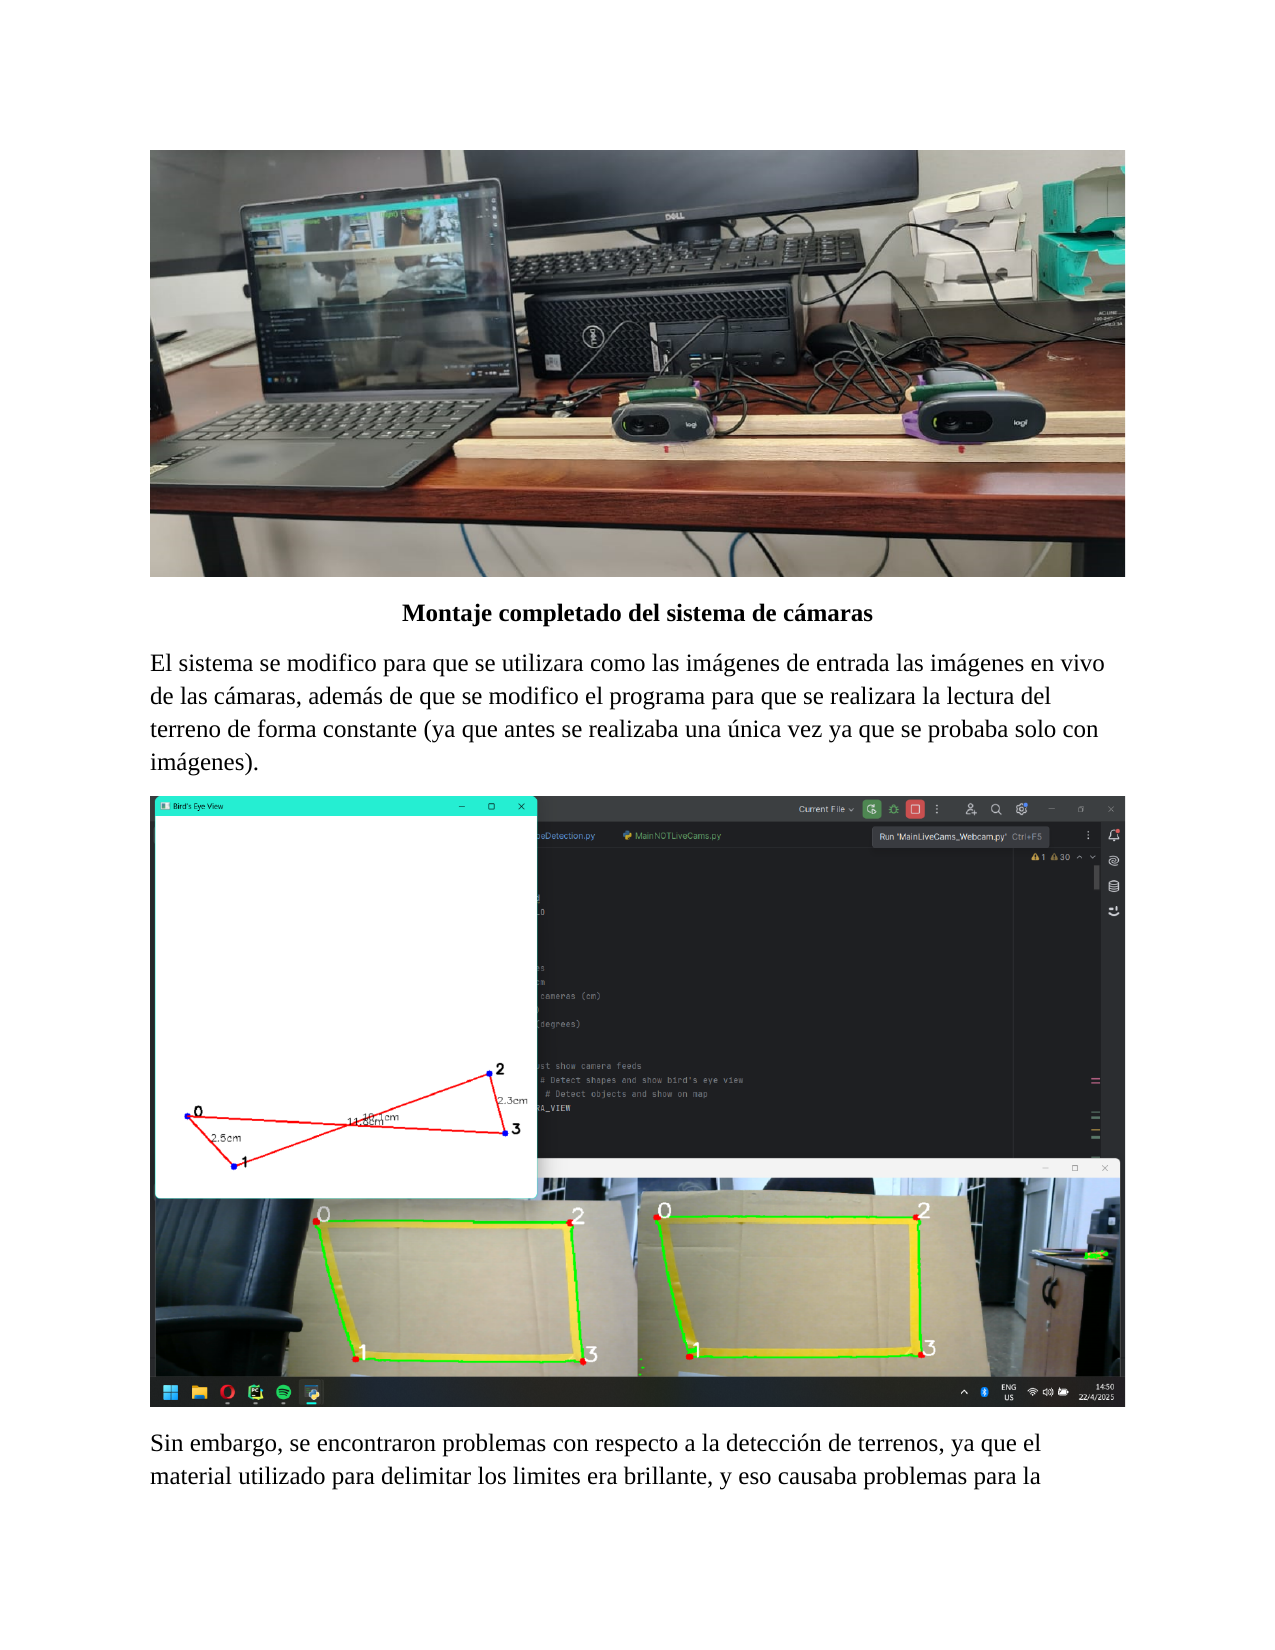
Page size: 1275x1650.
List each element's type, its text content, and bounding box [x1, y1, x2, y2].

picture [150, 150, 1125, 577]
text El sistema se modifico para que se utilizara como las imágenes de entrada las imágenes en vivo de las cámaras, además de que se modifico el programa para que se realizara la lectura del terreno de forma constante (ya que antes se realizaba una única vez ya que se probaba solo con imágenes). [150, 648, 1125, 776]
text Montaje completado del sistema de cámaras [150, 598, 1125, 627]
picture [150, 796, 1125, 1407]
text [150, 1428, 1125, 1490]
